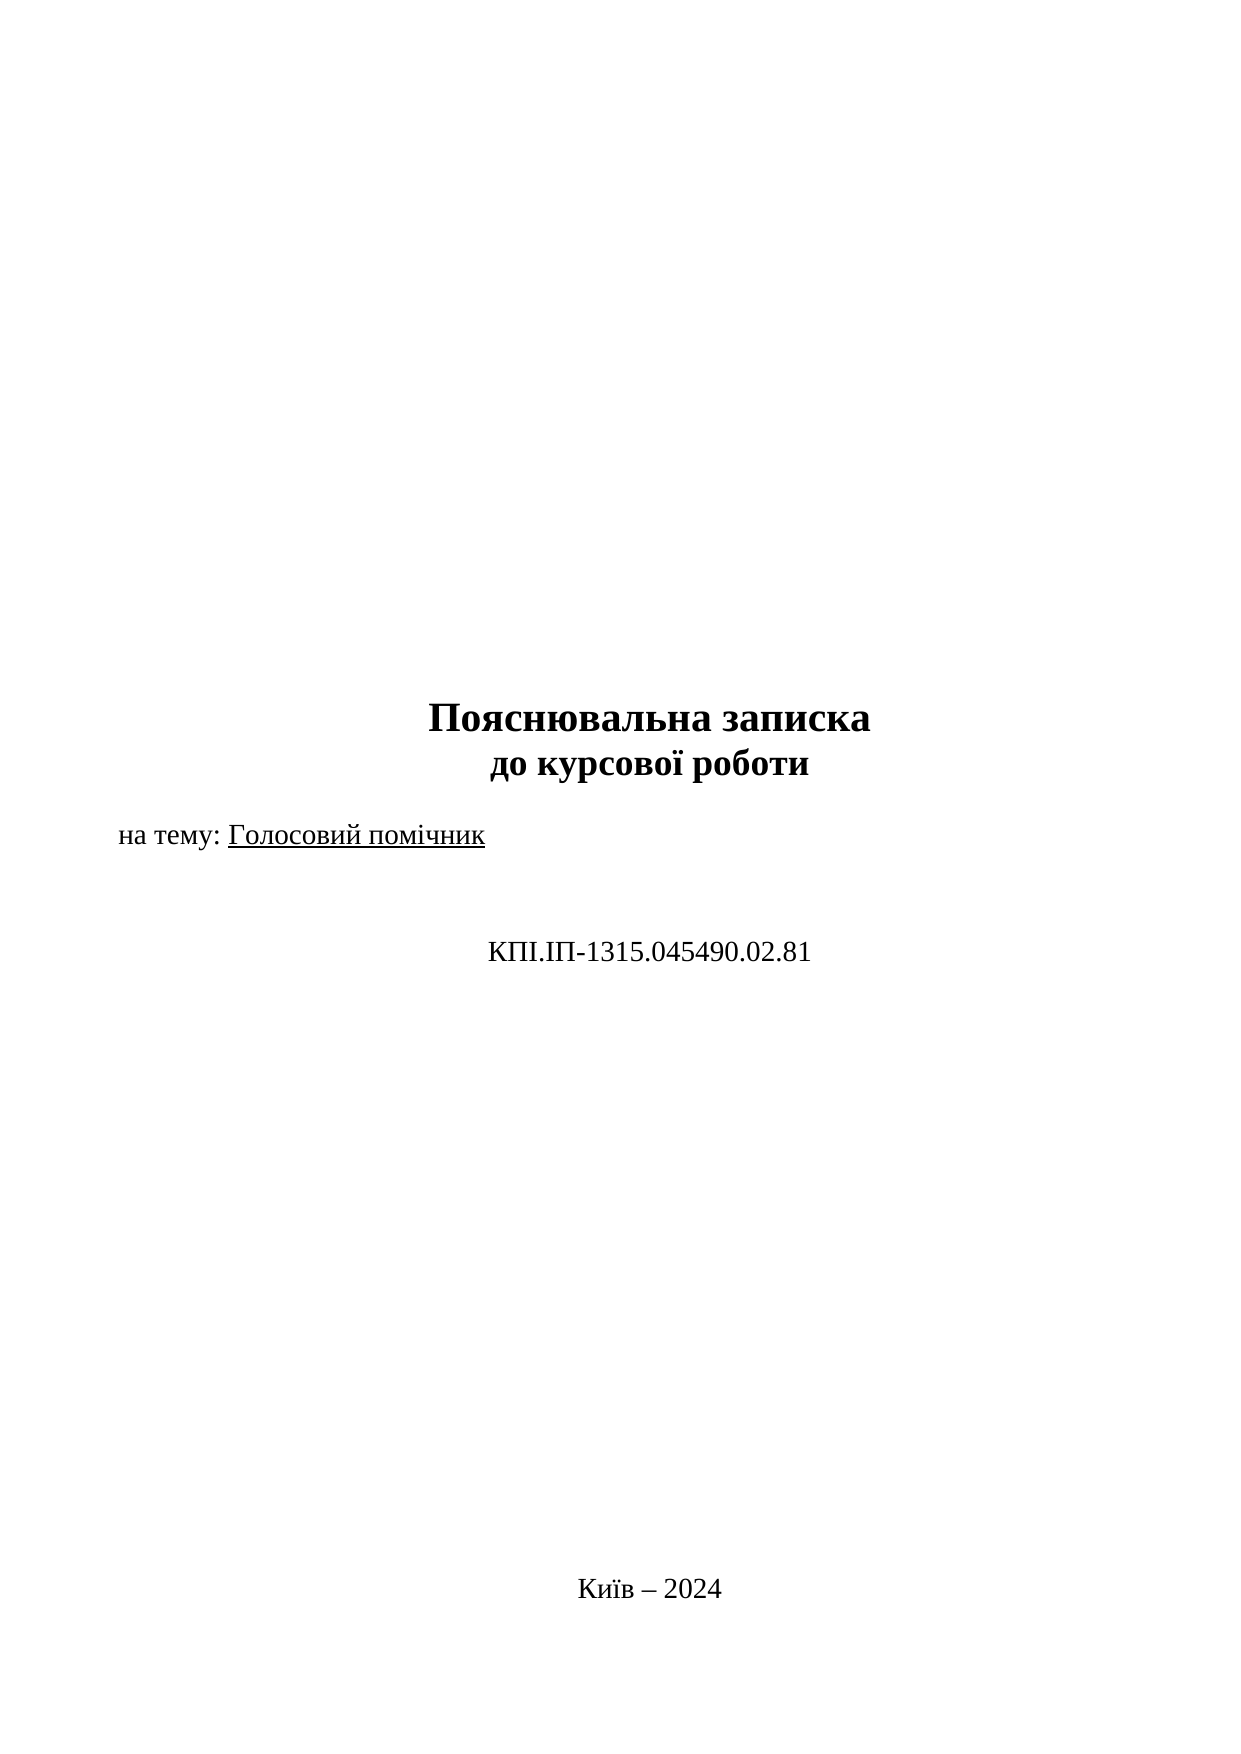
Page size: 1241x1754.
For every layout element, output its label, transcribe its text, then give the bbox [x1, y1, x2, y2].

text Київ – 2024 [118, 1572, 1181, 1605]
text Пояснювальна записка до курсової роботи [118, 692, 1181, 783]
text на тему: Голосовий помічник [118, 817, 1181, 851]
text КПІ.ІП-1315.045490.02.81 [118, 934, 1181, 968]
